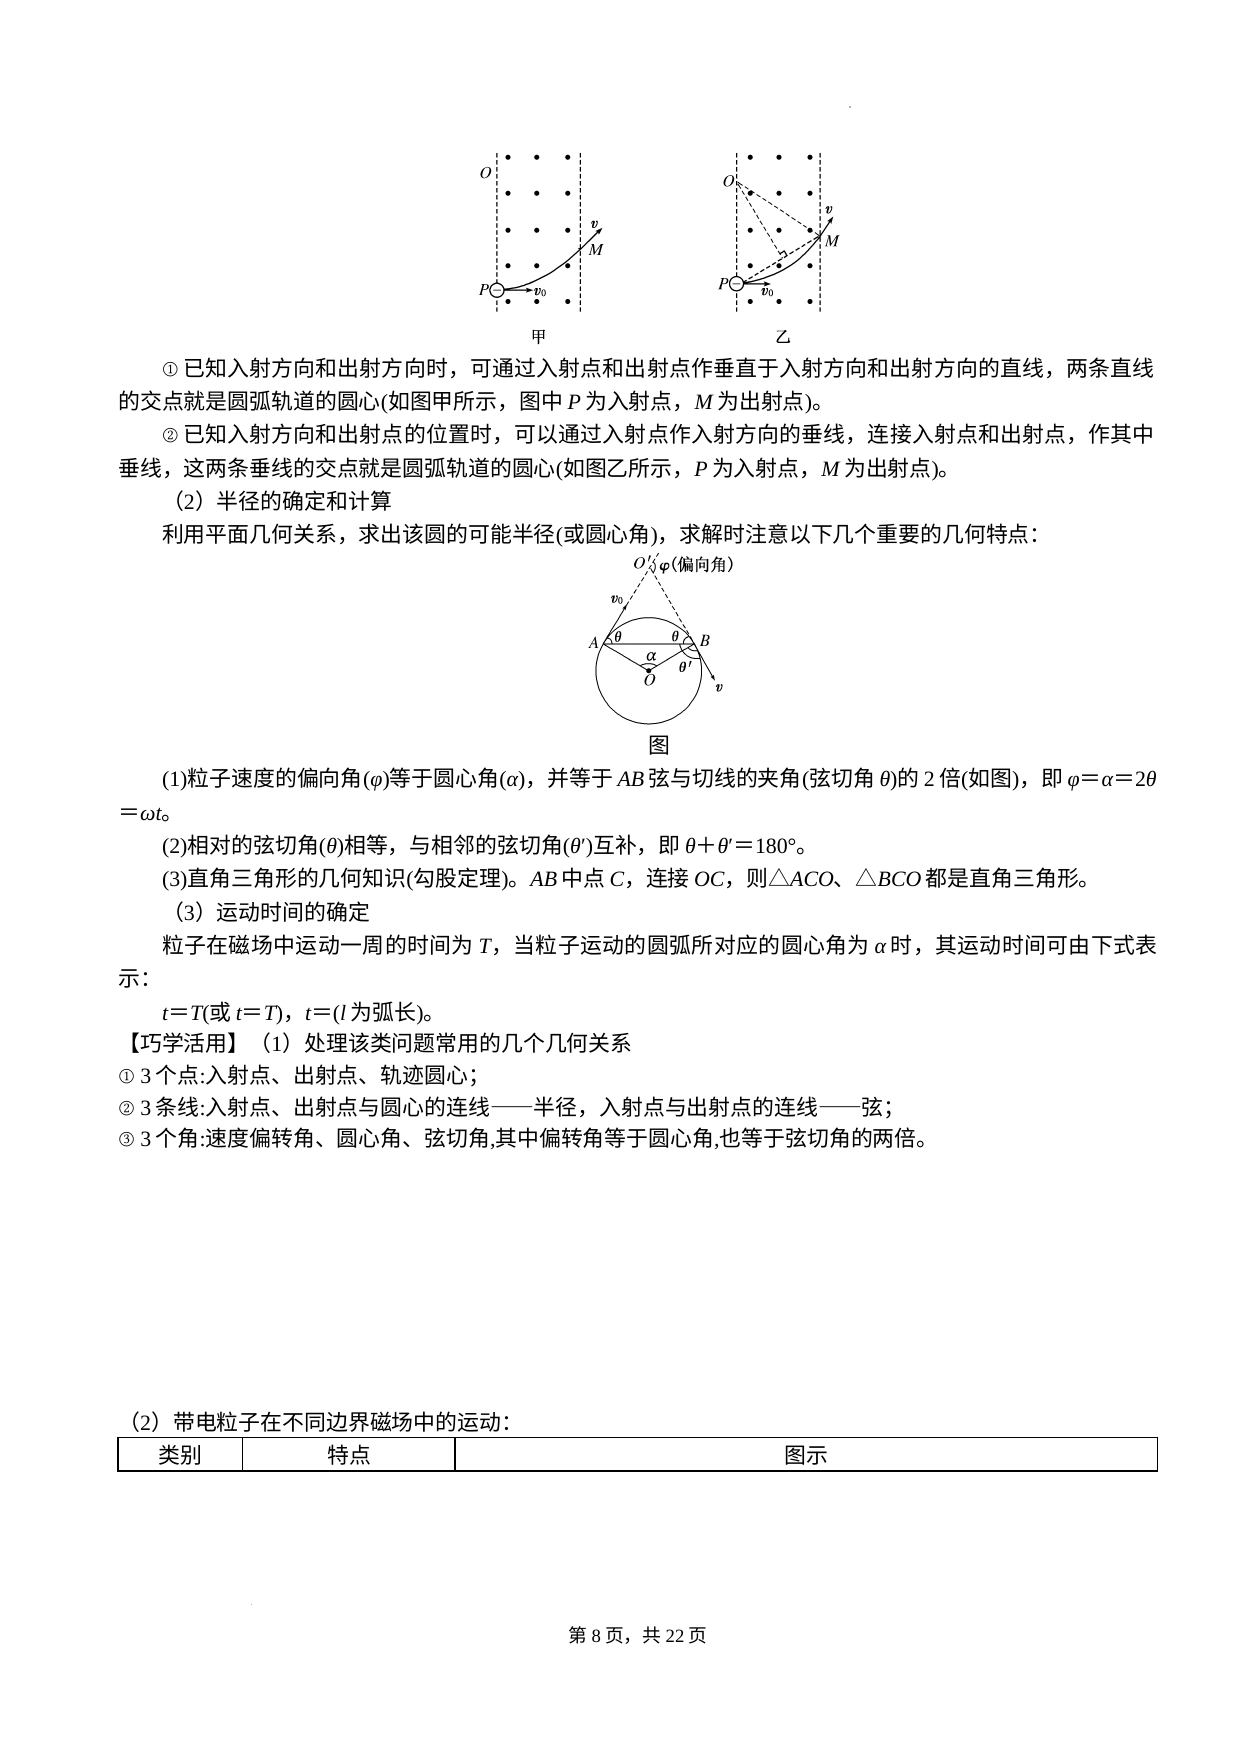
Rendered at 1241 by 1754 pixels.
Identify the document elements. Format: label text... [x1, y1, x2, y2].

text ①已知入射方向和出射方向时，可通过入射点和出射点作垂直于入射方向和出射方向的直线，两条直线的交点就是圆弧轨道的圆心(如图甲所示，图中P为入射点，M为出射点)。 [118, 349, 1157, 416]
text 粒子在磁场中运动一周的时间为T，当粒子运动的圆弧所对应的圆心角为α时，其运动时间可由下式表示： [118, 926, 1157, 993]
text (1)粒子速度的偏向角(φ)等于圆心角(α)，并等于AB弦与切线的夹角(弦切角θ)的2倍(如图)，即φ＝α＝2θ＝ωt。 [118, 759, 1157, 826]
text (3)直角三角形的几何知识(勾股定理)。AB中点C，连接OC，则△ACO、△BCO都是直角三角形。 [118, 859, 1157, 893]
text 图 [118, 726, 1157, 759]
text 利用平面几何关系，求出该圆的可能半径(或圆心角)，求解时注意以下几个重要的几何特点： [118, 516, 1157, 549]
text ③ 3个角:速度偏转角、圆心角、弦切角,其中偏转角等于圆心角,也等于弦切角的两倍。 [118, 1121, 1157, 1153]
text （2）带电粒子在不同边界磁场中的运动： [118, 1405, 1157, 1437]
text (2)相对的弦切角(θ)相等，与相邻的弦切角(θ′)互补，即θ＋θ′＝180°。 [118, 826, 1157, 859]
picture [584, 548, 735, 727]
text （2）半径的确定和计算 [118, 482, 1157, 516]
text （3）运动时间的确定 [118, 893, 1157, 926]
text 【巧学活用】（1）处理该类问题常用的几个几何关系 [118, 1026, 1157, 1058]
table_header 特点 [243, 1438, 454, 1470]
text t＝T(或t＝T)，t＝(l为弧长)。 [118, 993, 1157, 1026]
table_header 图示 [456, 1438, 1157, 1470]
picture [477, 149, 842, 349]
table_header 类别 [119, 1438, 242, 1470]
text ① 3个点:入射点、出射点、轨迹圆心； [118, 1058, 1157, 1089]
text ② 3条线:入射点、出射点与圆心的连线——半径，入射点与出射点的连线——弦； [118, 1089, 1157, 1121]
text ②已知入射方向和出射点的位置时，可以通过入射点作入射方向的垂线，连接入射点和出射点，作其中垂线，这两条垂线的交点就是圆弧轨道的圆心(如图乙所示，P为入射点，M为出射点)。 [118, 416, 1157, 482]
